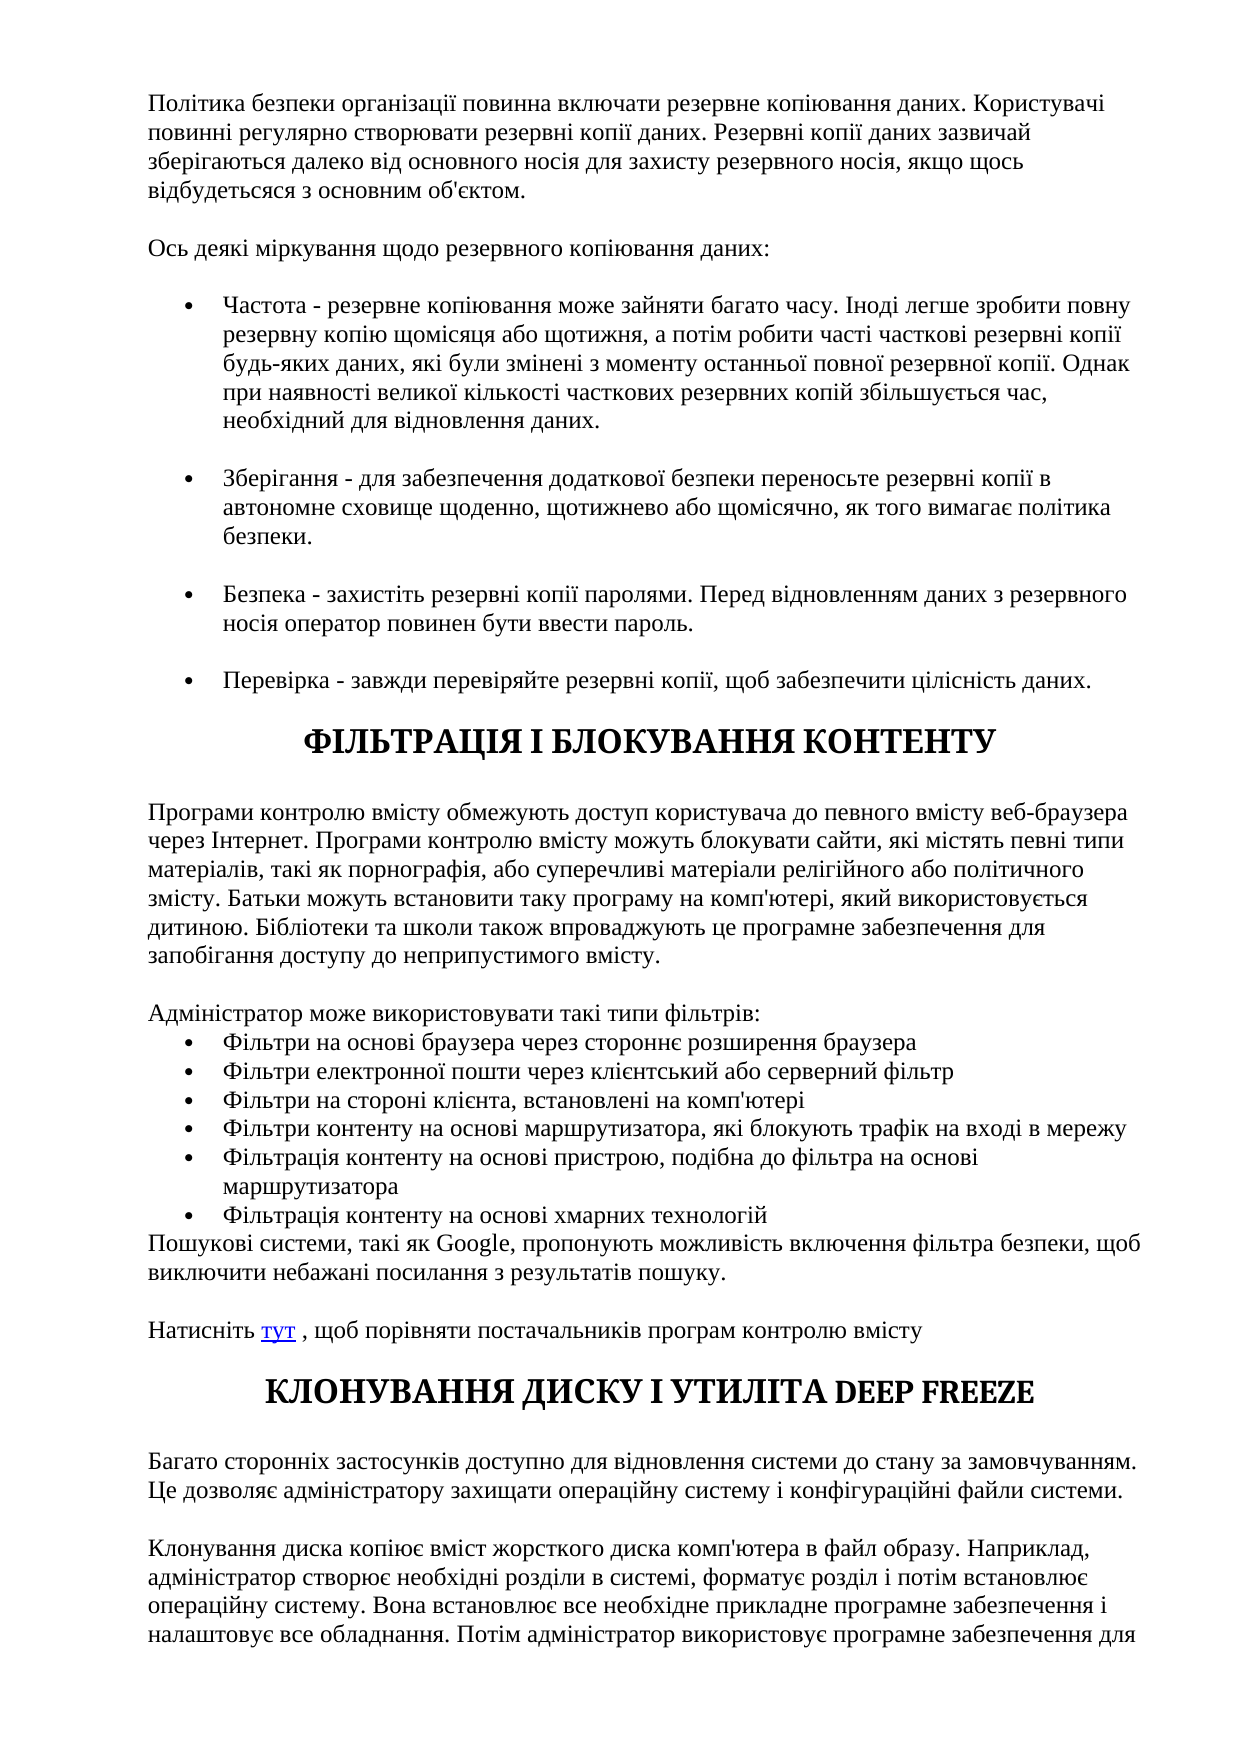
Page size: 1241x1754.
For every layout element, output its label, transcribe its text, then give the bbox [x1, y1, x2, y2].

list Фільтри на стороні клієнта, встановлені на комп'ютері [185, 1085, 1152, 1113]
list Зберігання - для забезпечення додаткової безпеки переносьте резервні копії в автономне сховище щоденно, щотижнево або щомісячно, як того вимагає політика безпеки. [185, 463, 1152, 550]
text Натисніть тут , щоб порівняти постачальників програм контролю вмісту [148, 1315, 1152, 1344]
list Безпека - захистіть резервні копії паролями. Перед відновленням даних з резервного носія оператор повинен бути ввести пароль. [185, 579, 1152, 636]
text Багато сторонніх застосунків доступно для відновлення системи до стану за замовчуванням. Це дозволяє адміністратору захищати операційну систему і конфігураційні файли системи. [148, 1446, 1152, 1504]
text Ось деякі міркування щодо резервного копіювання даних: [148, 233, 1152, 261]
text Пошукові системи, такі як Google, пропонують можливість включення фільтра безпеки, щоб виключити небажані посилання з результатів пошуку. [148, 1228, 1152, 1286]
list Частота - резервне копіювання може зайняти багато часу. Іноді легше зробити повну резервну копію щомісяця або щотижня, а потім робити часті часткові резервні копії будь-яких даних, які були змінені з моменту останньої повної резервної копії. Однак при наявності великої кількості часткових резервних копій збільшується час, необхідний для відновлення даних. [185, 291, 1152, 434]
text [148, 1533, 1152, 1648]
list Фільтрація контенту на основі пристрою, подібна до фільтра на основі маршрутизатора [185, 1142, 1152, 1200]
list Перевірка - завжди перевіряйте резервні копії, щоб забезпечити цілісність даних. [185, 666, 1152, 694]
list Фільтри електронної пошти через клієнтський або серверний фільтр [185, 1056, 1152, 1085]
text Адміністратор може використовувати такі типи фільтрів: [148, 998, 1152, 1027]
list Фільтри на основі браузера через стороннє розширення браузера [185, 1027, 1152, 1056]
text Політика безпеки організації повинна включати резервне копіювання даних. Користувачі повинні регулярно створювати резервні копії даних. Резервні копії даних зазвичай зберігаються далеко від основного носія для захисту резервного носія, якщо щось відбудетьсяся з основним об'єктом. [148, 88, 1152, 203]
list Фільтри контенту на основі маршрутизатора, які блокують трафік на вході в мережу [185, 1113, 1152, 1142]
list Фільтрація контенту на основі хмарних технологій [185, 1200, 1152, 1228]
subtitle Клонування диску і утиліта Deep Freeze [148, 1373, 1152, 1411]
subtitle Фільтрація і блокування контенту [148, 723, 1152, 762]
text Програми контролю вмісту обмежують доступ користувача до певного вмісту веб-браузера через Інтернет. Програми контролю вмісту можуть блокувати сайти, які містять певні типи матеріалів, такі як порнографія, або суперечливі матеріали релігійного або політичного змісту. Батьки можуть встановити таку програму на комп'ютері, який використовується дитиною. Бібліотеки та школи також впроваджують це програмне забезпечення для запобігання доступу до неприпустимого вмісту. [148, 797, 1152, 969]
